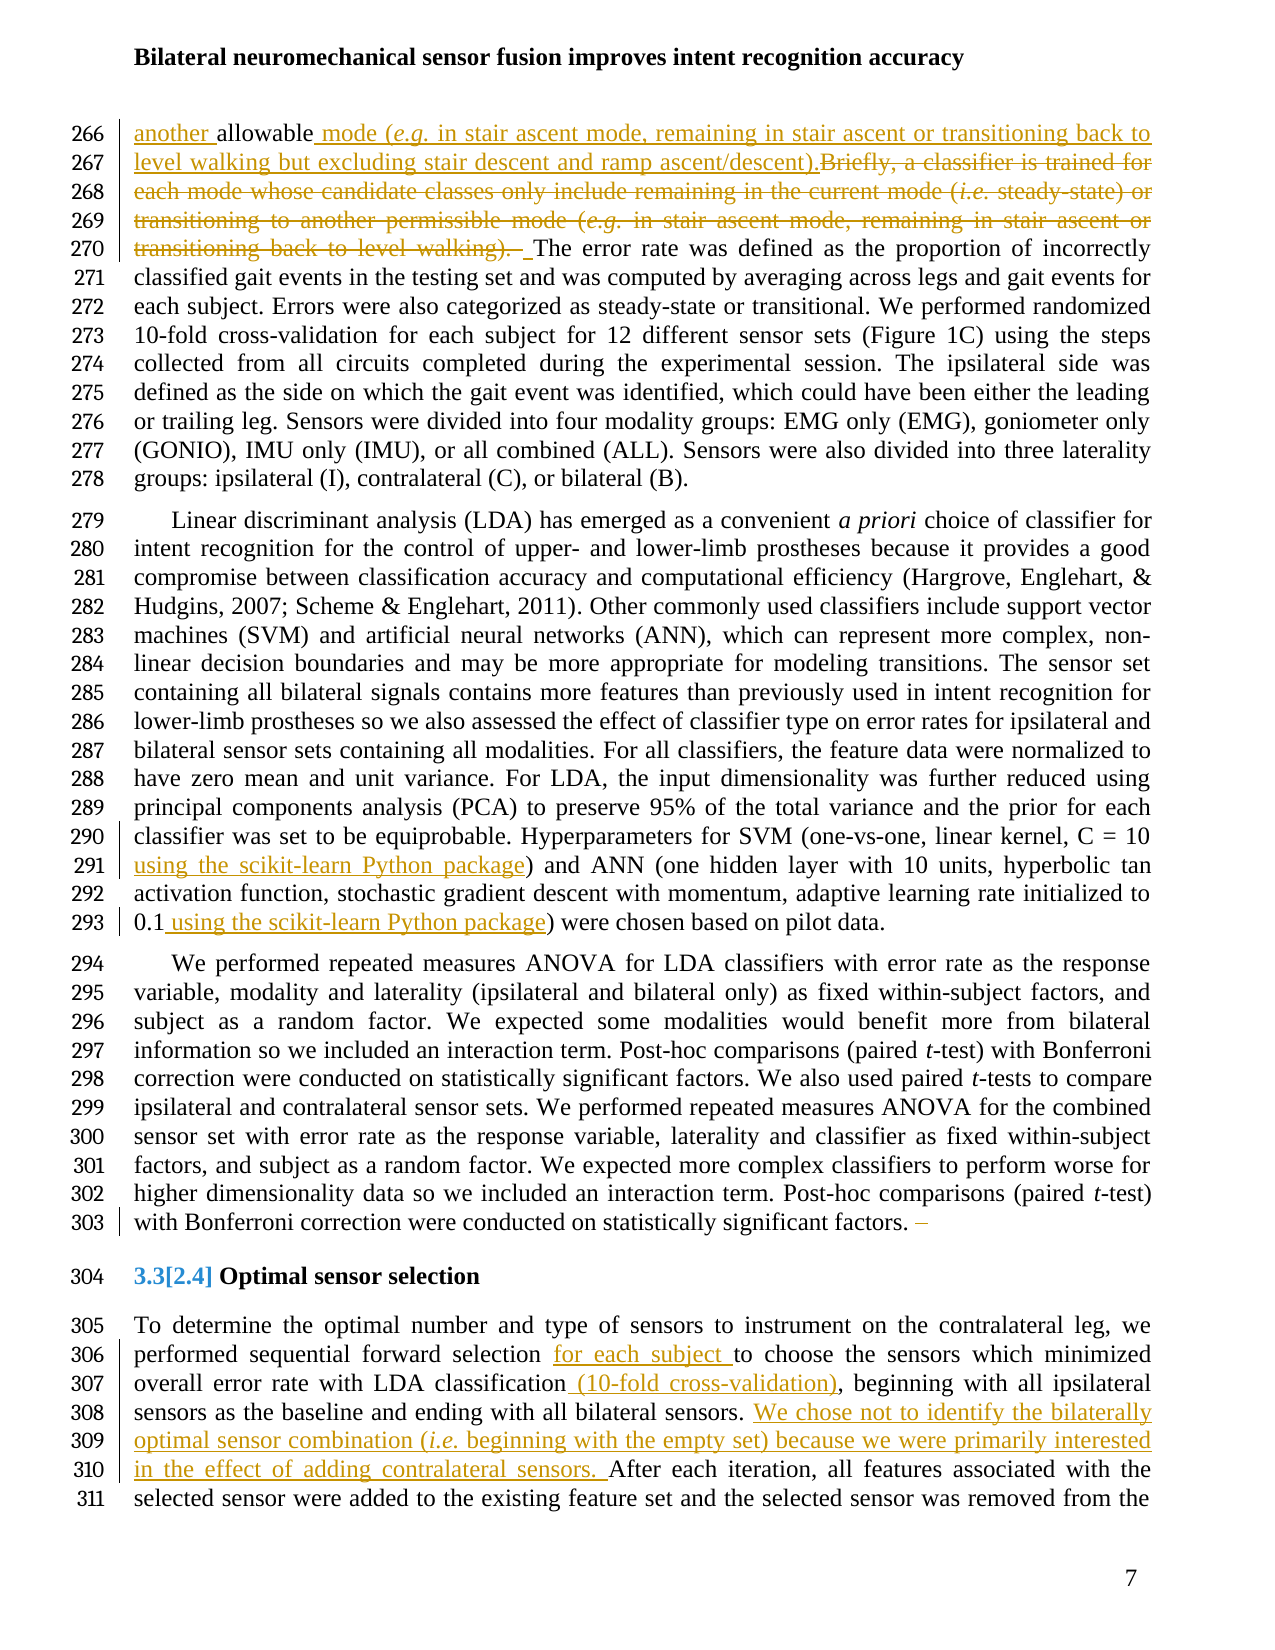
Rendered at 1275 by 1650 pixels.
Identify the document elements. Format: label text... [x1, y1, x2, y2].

text Linear discriminant analysis (LDA) has emerged as a convenient a priori choice of classifier for intent recognition for the control of upper- and lower-limb prostheses because it provides a good compromise between classification accuracy and computational efficiency (Hargrove, Englehart, & Hudgins, 2007; Scheme & Englehart, 2011). Other commonly used classifiers include support vector machines (SVM) and artificial neural networks (ANN), which can represent more complex, non-linear decision boundaries and may be more appropriate for modeling transitions. The sensor set containing all bilateral signals contains more features than previously used in intent recognition for lower-limb prostheses so we also assessed the effect of classifier type on error rates for ipsilateral and bilateral sensor sets containing all modalities. For all classifiers, the feature data were normalized to have zero mean and unit variance. For LDA, the input dimensionality was further reduced using principal components analysis (PCA) to preserve 95% of the total variance and the prior for each classifier was set to be equiprobable. Hyperparameters for SVM (one-vs-one, linear kernel, C = 10) and ANN (one hidden layer with 10 units, hyperbolic tan activation function, stochastic gradient descent with momentum, adaptive learning rate initialized to 0.1) were chosen based on pilot data. [133, 505, 1152, 936]
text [133, 1452, 1152, 1512]
text We performed repeated measures ANOVA for LDA classifiers with error rate as the response variable, modality and laterality (ipsilateral and bilateral only) as fixed within-subject factors, and subject as a random factor. We expected some modalities would benefit more from bilateral information so we included an interaction term. Post-hoc comparisons (paired t-test) with Bonferroni correction were conducted on statistically significant factors. We also used paired t-tests to compare ipsilateral and contralateral sensor sets. We performed repeated measures ANOVA for the combined sensor set with error rate as the response variable, laterality and classifier as fixed within-subject factors, and subject as a random factor. We expected more complex classifiers to perform worse for higher dimensionality data so we included an interaction term. Post-hoc comparisons (paired t-test) with Bonferroni correction were conducted on statistically significant factors. [133, 948, 1152, 1236]
subtitle Optimal sensor selection [133, 1261, 1152, 1290]
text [133, 118, 1152, 192]
